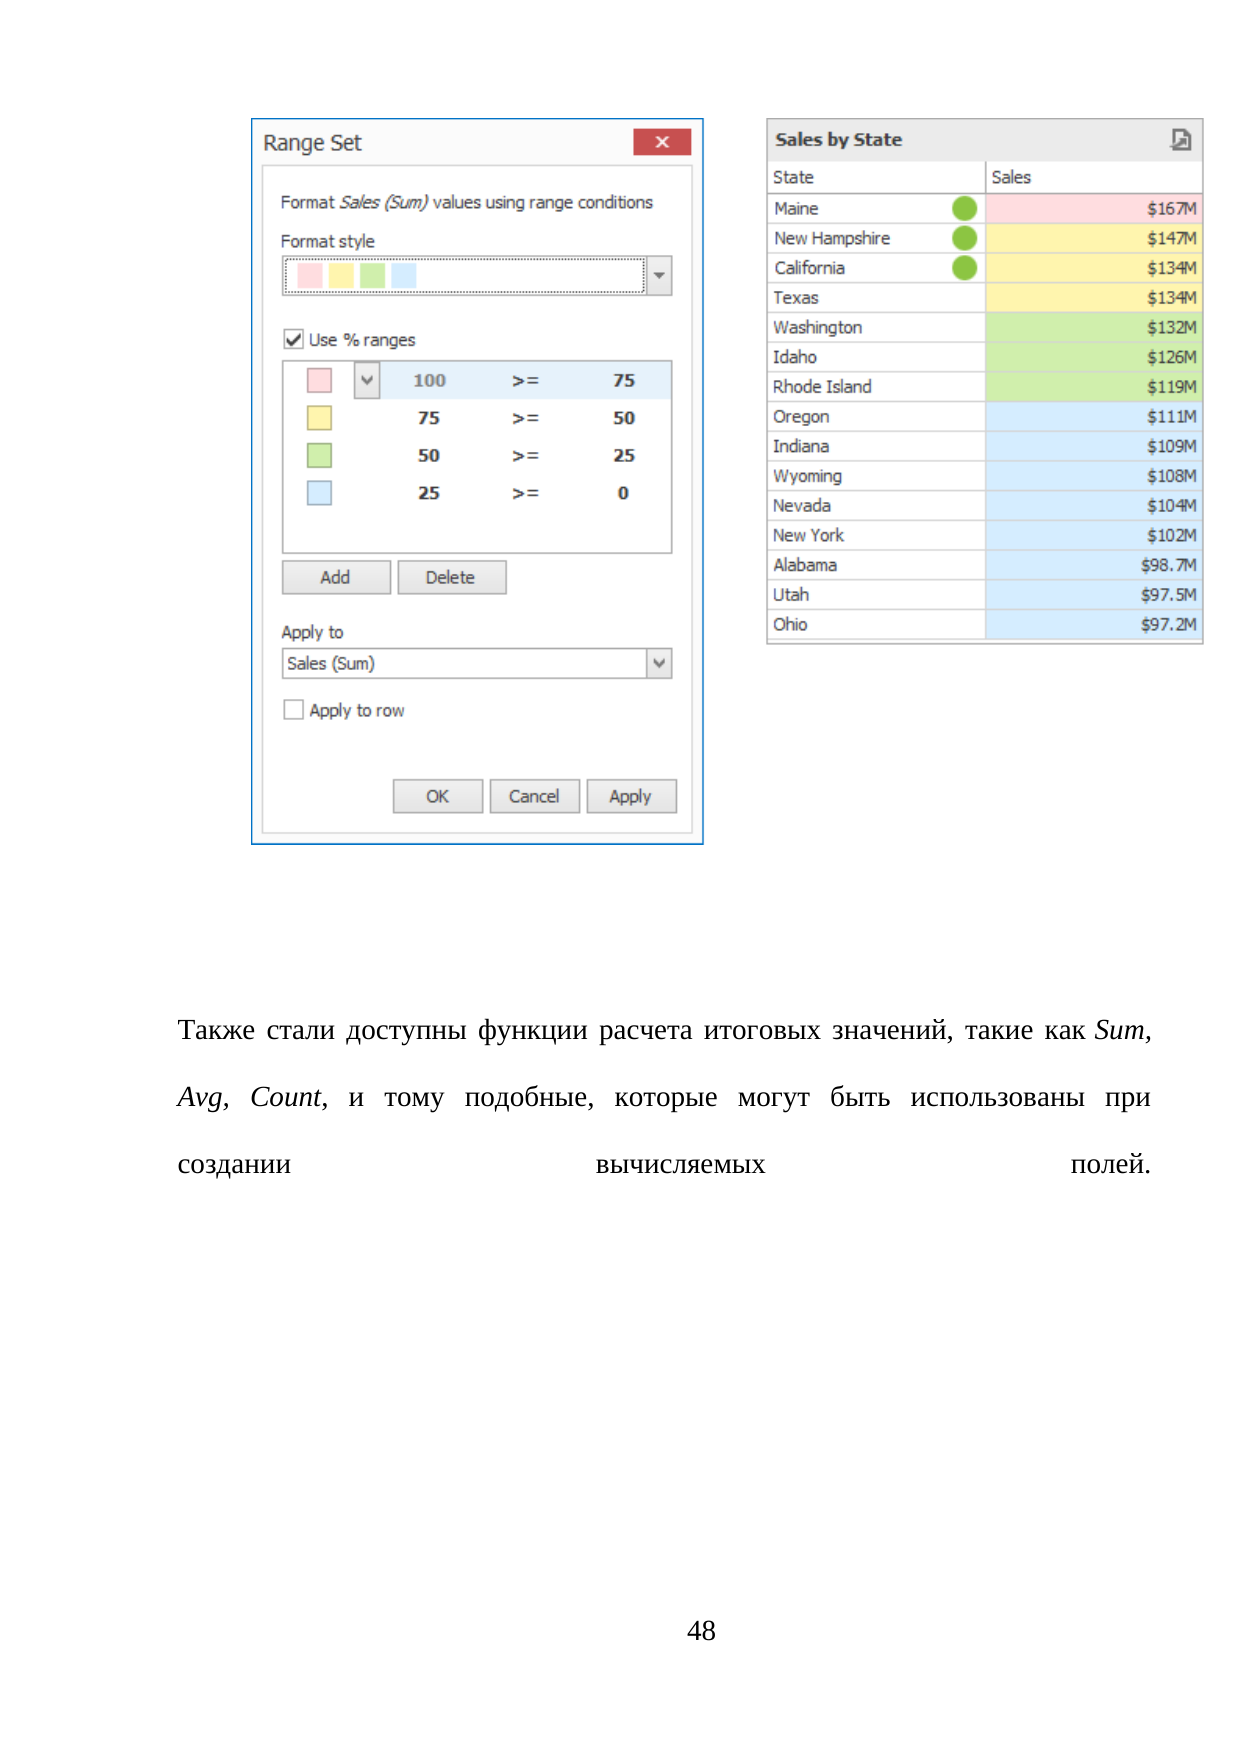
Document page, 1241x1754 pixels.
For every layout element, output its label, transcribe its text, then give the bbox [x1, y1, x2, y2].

text Также стали доступны функции расчета итоговых значений, такие как Sum, Avg, Count, и тому подобные, которые могут быть использованы при создании вычисляемых полей. [177, 878, 1152, 1247]
picture [251, 118, 1204, 845]
